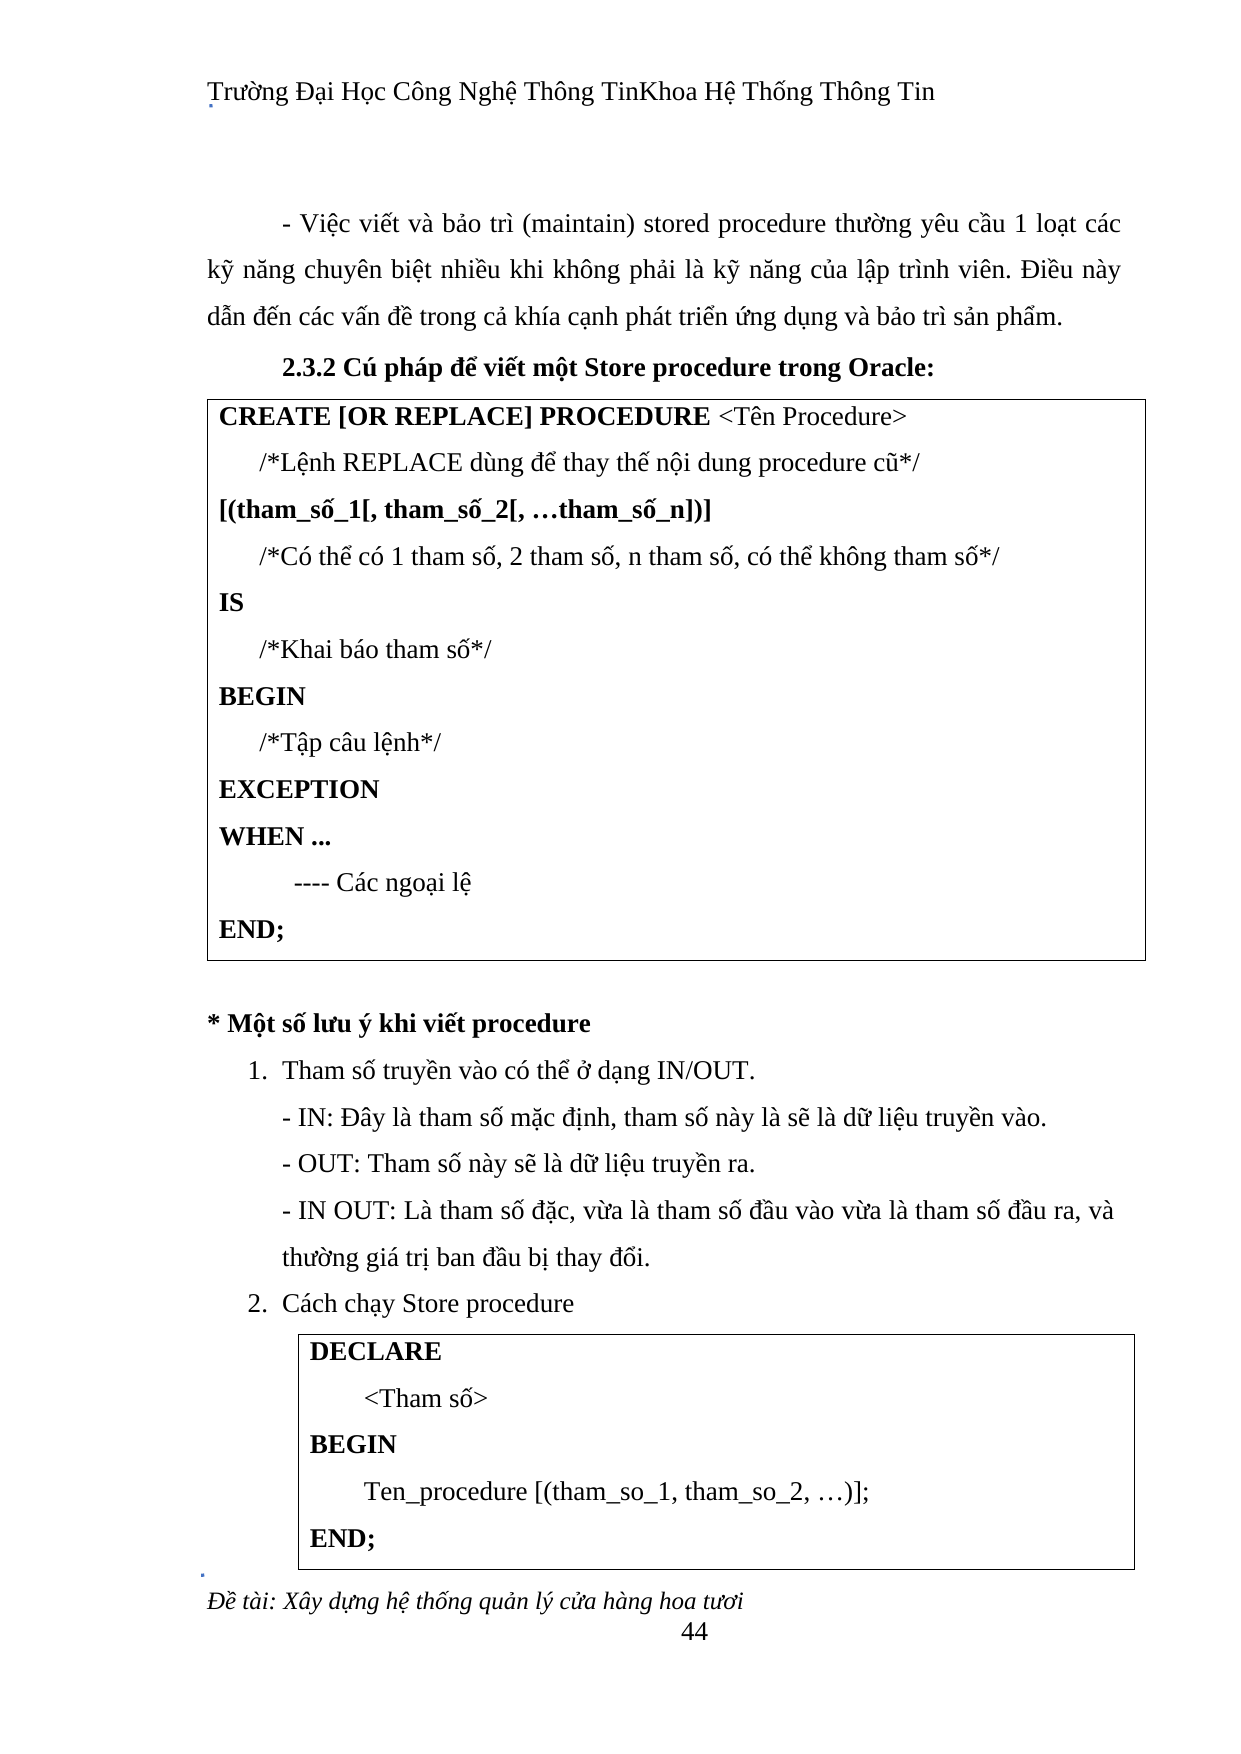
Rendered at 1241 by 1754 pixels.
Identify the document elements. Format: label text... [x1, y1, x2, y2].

text - IN: Đây là tham số mặc định, tham số này là sẽ là dữ liệu truyền vào. [207, 1101, 1122, 1132]
list Tham số truyền vào có thể ở dạng IN/OUT. [207, 1054, 1122, 1085]
text * Một số lưu ý khi viết procedure [207, 1008, 1122, 1039]
list Cách chạy Store procedure [207, 1288, 1122, 1319]
text - Việc viết và bảo trì (maintain) stored procedure thường yêu cầu 1 loạt các kỹ năng chuyên biệt nhiều khi không phải là kỹ năng của lập trình viên. Điều này dẫn đến các vấn đề trong cả khía cạnh phát triển ứng dụng và bảo trì sản phẩm. [207, 207, 1122, 331]
table_header DECLARE <Tham số> BEGIN Ten_procedure [(tham_so_1, tham_so_2, …)]; END; [299, 1335, 1134, 1569]
table_header CREATE [OR REPLACE] PROCEDURE <Tên Procedure> /*Lệnh REPLACE dùng để thay thế nội dung procedure cũ*/ [(tham_số_1[, tham_số_2[, …tham_số_n])] /*Có thể có 1 tham số, 2 tham số, n tham số, có thể không tham số*/ IS /*Khai báo tham số*/ BEGIN /*Tập câu lệnh*/ EXCEPTION WHEN ... ---- Các ngoại lệ END; [208, 400, 1145, 960]
text - IN OUT: Là tham số đặc, vừa là tham số đầu vào vừa là tham số đầu ra, và thường giá trị ban đầu bị thay đổi. [207, 1194, 1122, 1272]
text - OUT: Tham số này sẽ là dữ liệu truyền ra. [207, 1148, 1122, 1179]
subtitle 2.3.2 Cú pháp để viết một Store procedure trong Oracle: [207, 351, 1122, 382]
